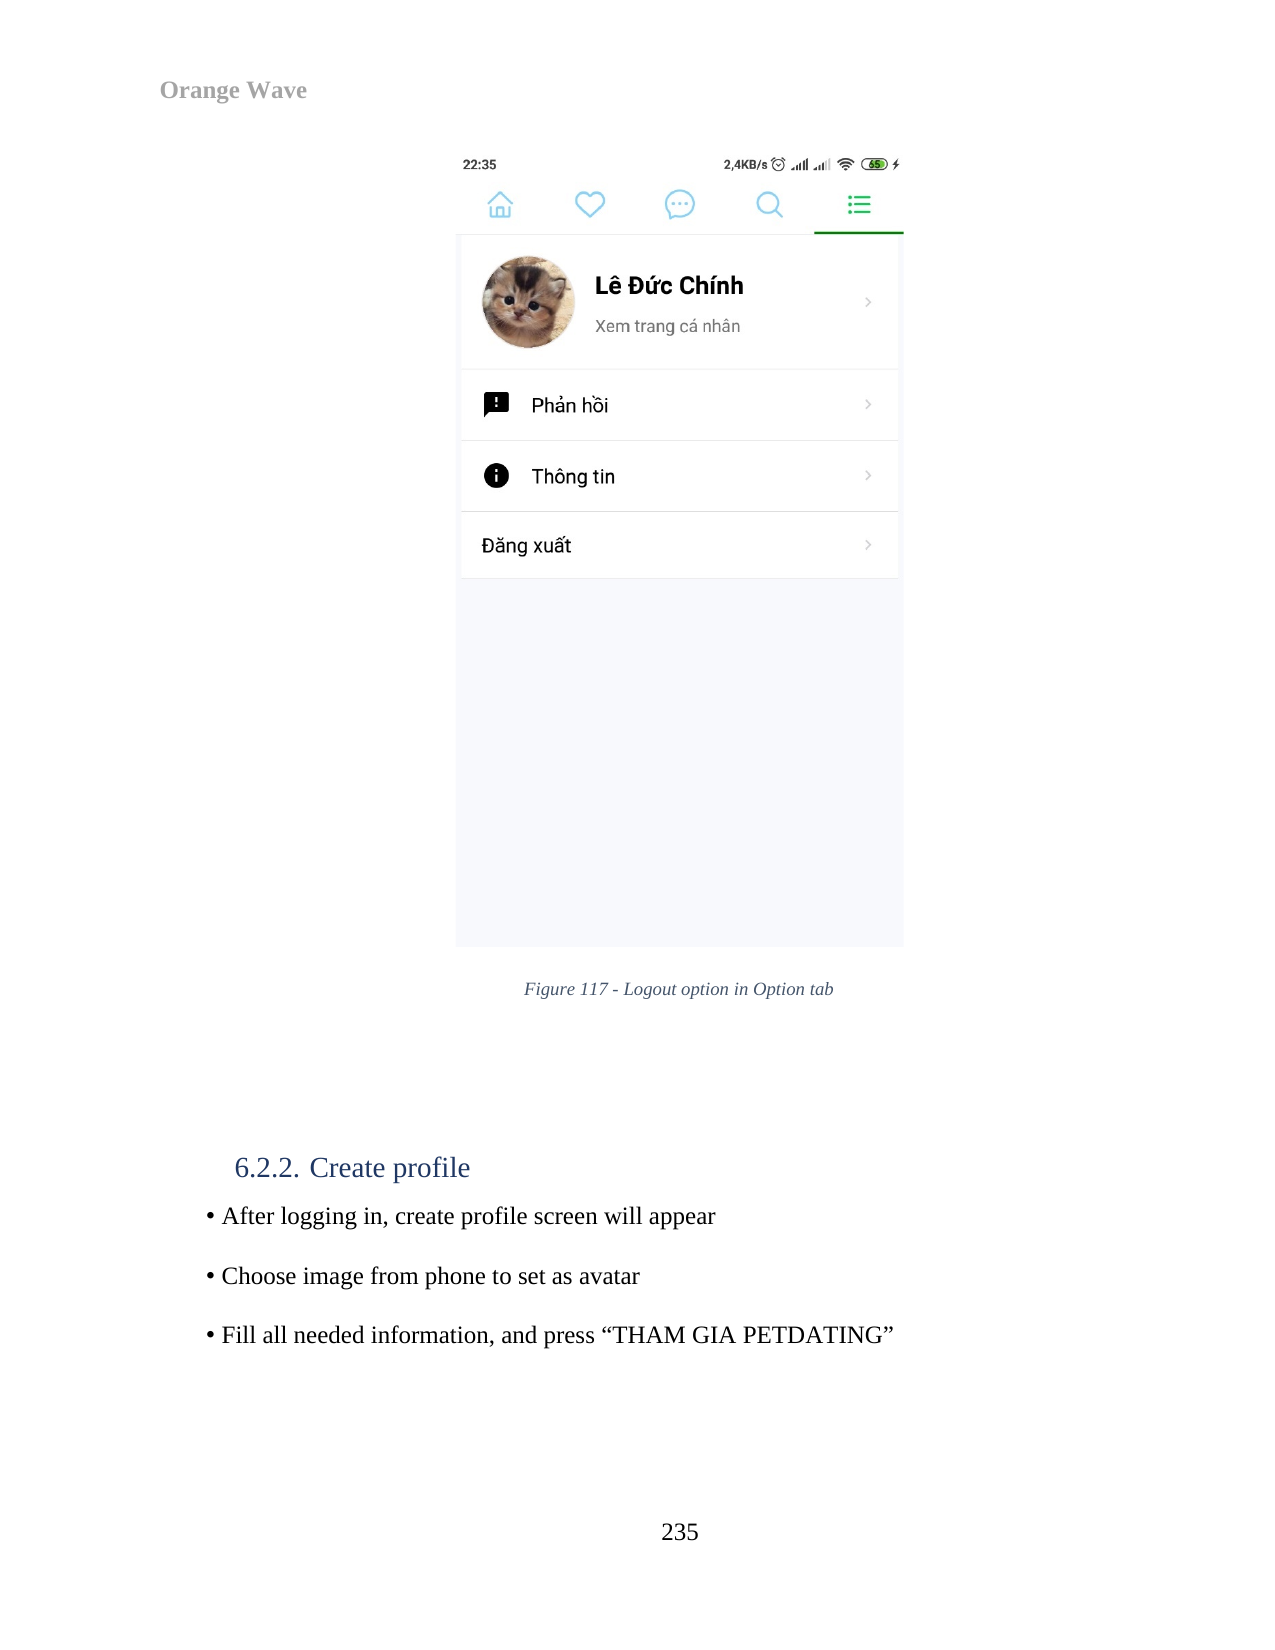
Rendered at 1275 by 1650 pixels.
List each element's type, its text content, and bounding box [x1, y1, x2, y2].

subtitle Create profile [234, 1151, 1200, 1184]
text After logging in, create profile screen will appear [159, 1201, 1200, 1230]
picture [455, 150, 904, 947]
text Fill all needed information, and press “THAM GIA PETDATING” [159, 1321, 1200, 1349]
text Choose image from phone to set as avatar [159, 1261, 1200, 1289]
text Figure 117 - Logout option in Option tab [159, 978, 1200, 999]
